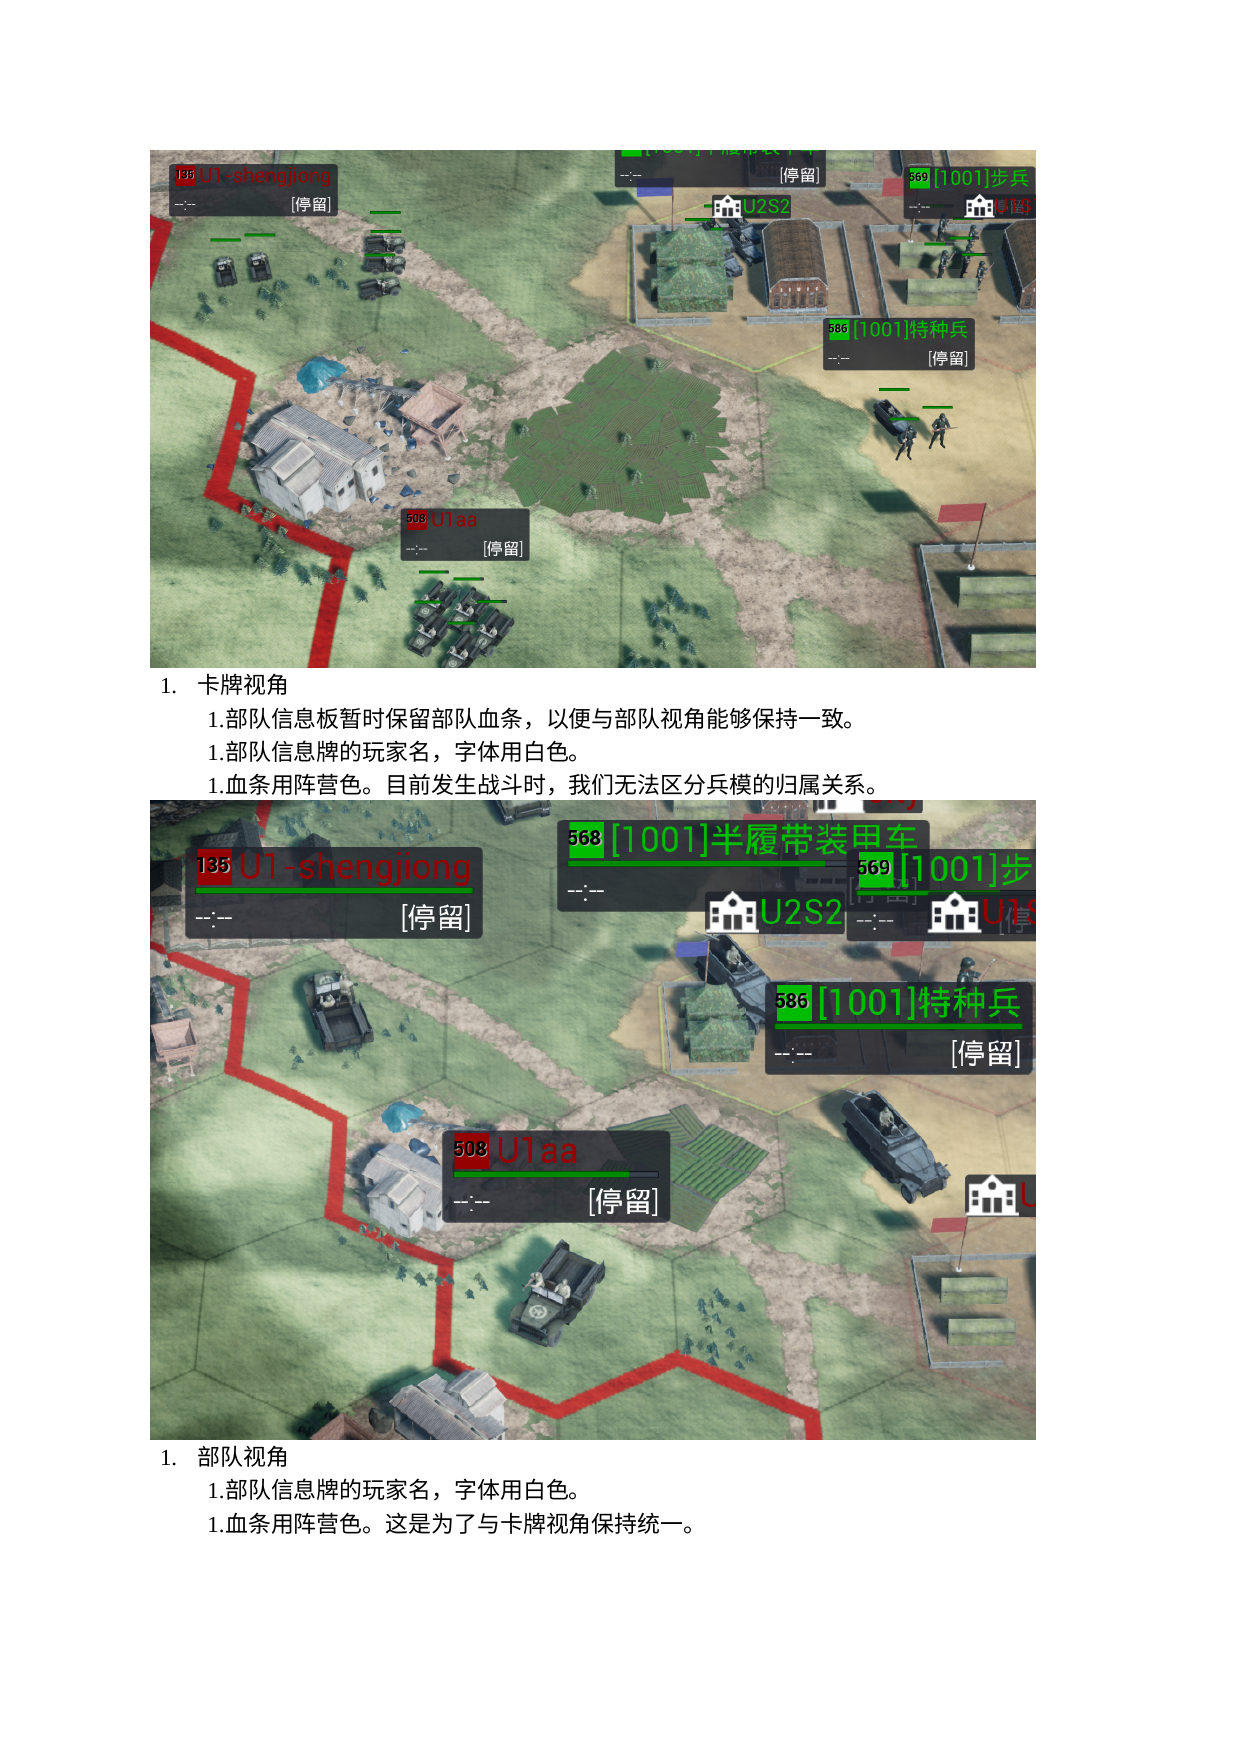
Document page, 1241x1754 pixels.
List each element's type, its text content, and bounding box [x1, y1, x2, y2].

list 部队视角 [160, 1439, 1090, 1472]
list 血条用阵营色。这是为了与卡牌视角保持统一。 [207, 1506, 1090, 1539]
list 卡牌视角 [160, 667, 1090, 700]
list 部队信息板暂时保留部队血条，以便与部队视角能够保持一致。 [207, 700, 1090, 734]
list 血条用阵营色。目前发生战斗时，我们无法区分兵模的归属关系。 [207, 767, 1090, 800]
picture [150, 800, 1036, 1440]
list 部队信息牌的玩家名，字体用白色。 [207, 734, 1090, 767]
picture [150, 150, 1036, 668]
list 部队信息牌的玩家名，字体用白色。 [207, 1472, 1090, 1506]
